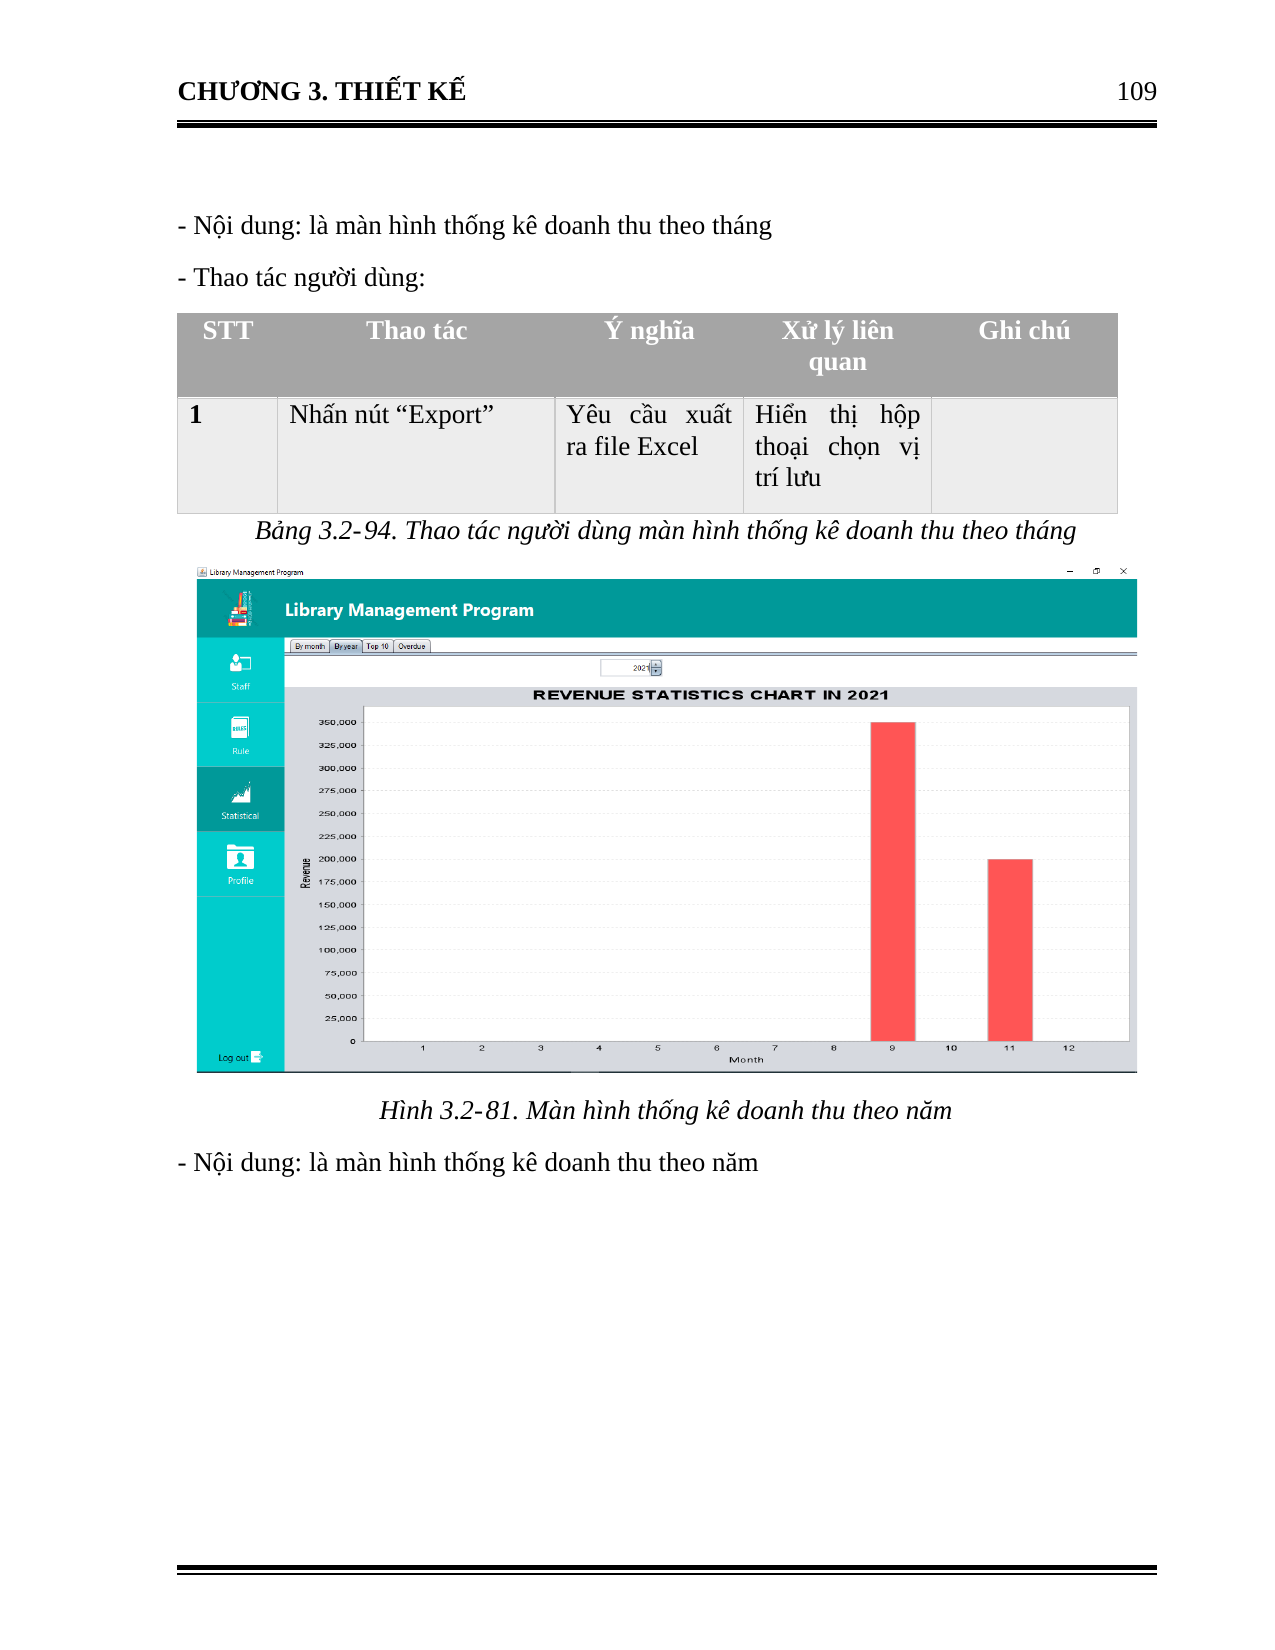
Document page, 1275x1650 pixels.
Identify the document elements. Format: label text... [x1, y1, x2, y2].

text - Thao tác người dùng: [177, 261, 1157, 292]
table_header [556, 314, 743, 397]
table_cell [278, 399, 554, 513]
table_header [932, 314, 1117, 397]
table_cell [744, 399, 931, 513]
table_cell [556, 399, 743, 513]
picture [196, 565, 1138, 1073]
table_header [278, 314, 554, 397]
text Bảng 3.2-15. Thao tác người dùng màn hình thống kê doanh thu theo tháng [177, 514, 1157, 545]
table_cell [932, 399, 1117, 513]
text - Nội dung: là màn hình thống kê doanh thu theo tháng [177, 209, 1157, 240]
text - Nội dung: là màn hình thống kê doanh thu theo năm [177, 1146, 1157, 1177]
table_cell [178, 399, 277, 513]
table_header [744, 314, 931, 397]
text Hình 3.2-23. Màn hình thống kê doanh thu theo năm [177, 1094, 1157, 1125]
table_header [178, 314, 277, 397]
